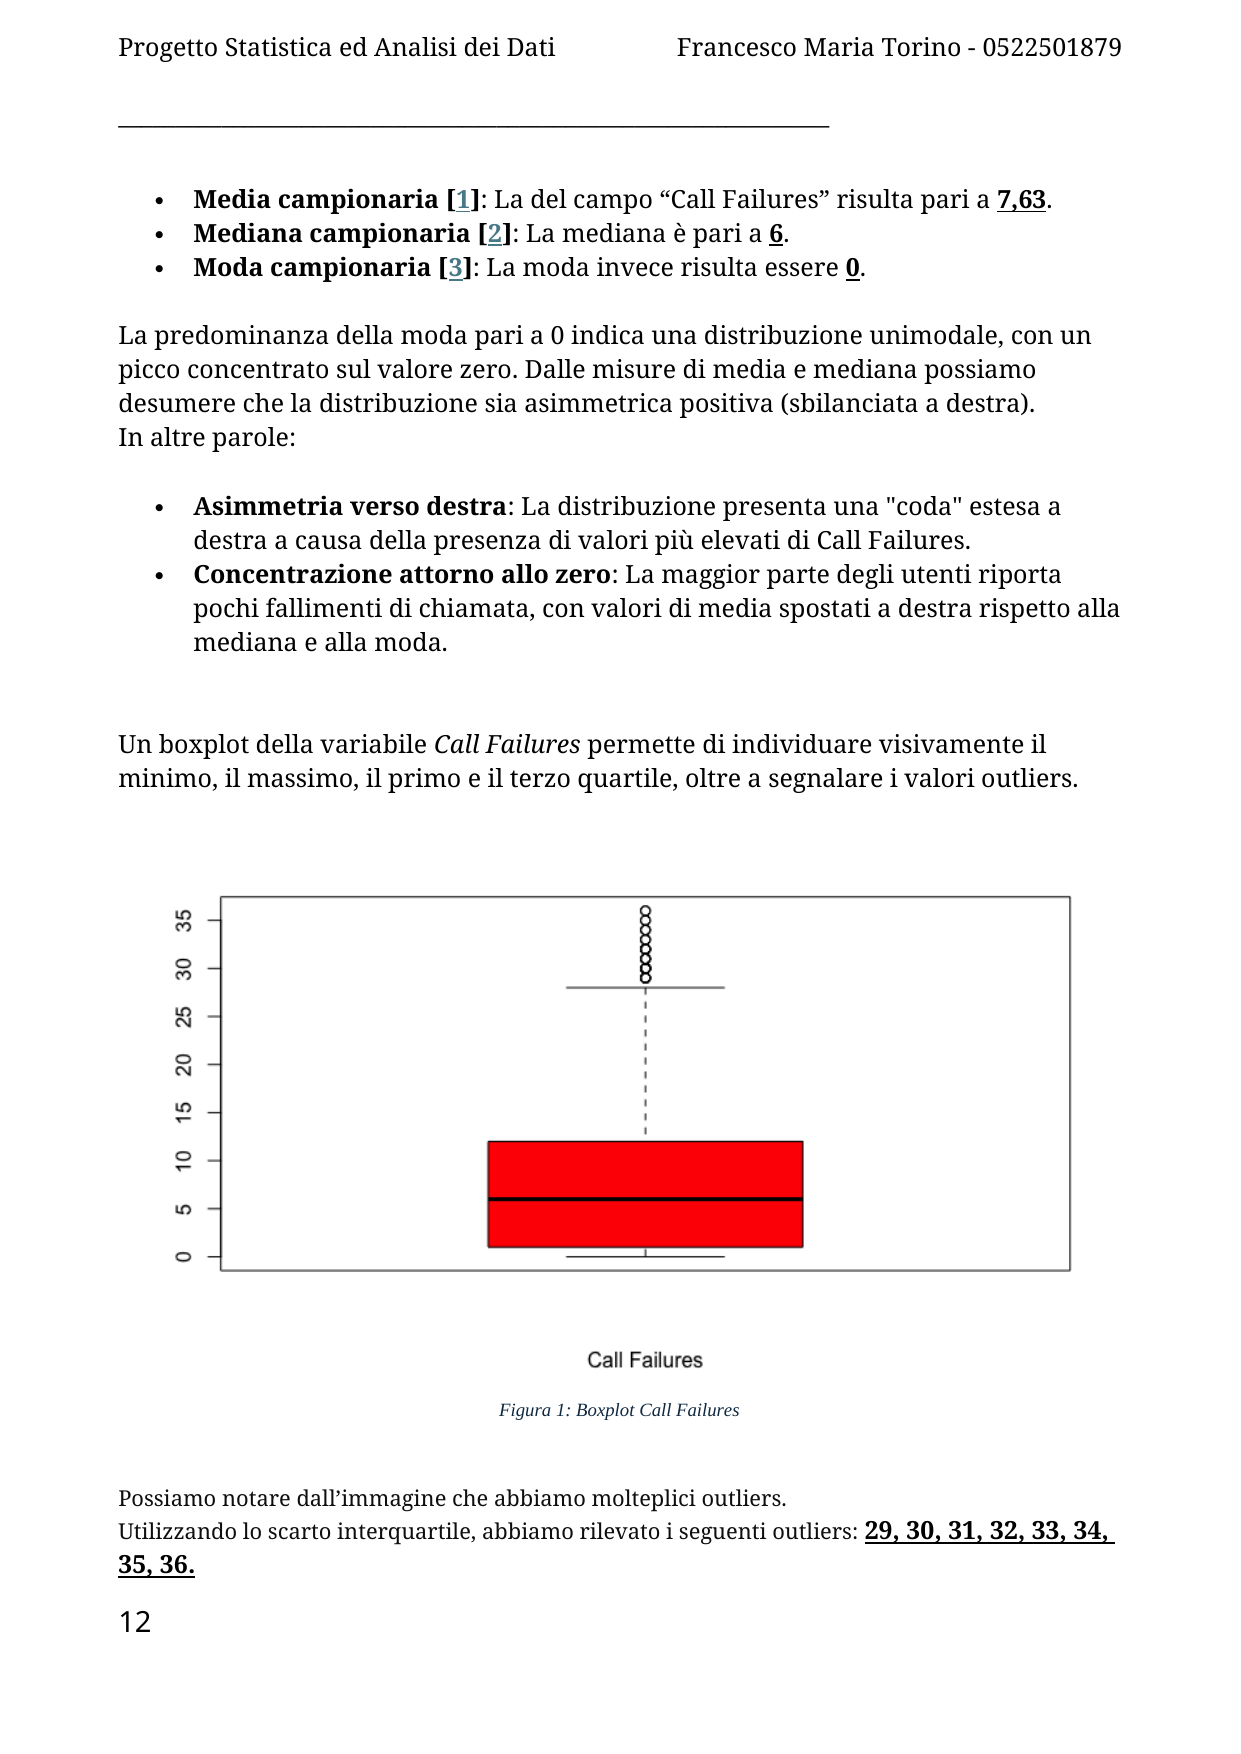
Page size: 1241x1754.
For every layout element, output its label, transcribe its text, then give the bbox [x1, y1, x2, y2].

list Asimmetria verso destra: La distribuzione presenta una "coda" estesa a destra a causa della presenza di valori più elevati di Call Failures. [156, 488, 1122, 556]
text Un boxplot della variabile Call Failures permette di individuare visivamente il minimo, il massimo, il primo e il terzo quartile, oltre a segnalare i valori outliers. [118, 727, 1122, 794]
list Media campionaria [1]: La del campo “Call Failures” risulta pari a 7,63. [156, 182, 1122, 216]
text La predominanza della moda pari a 0 indica una distribuzione unimodale, con un picco concentrato sul valore zero. Dalle misure di media e mediana possiamo desumere che la distribuzione sia asimmetrica positiva (sbilanciata a destra). [118, 318, 1122, 420]
text Possiamo notare dall’immagine che abbiamo molteplici outliers. Utilizzando lo scarto interquartile, abbiamo rilevato i seguenti outliers: 29, 30, 31, 32, 33, 34, 35, 36. [118, 1483, 1122, 1581]
list Mediana campionaria [2]: La mediana è pari a 6. [156, 216, 1122, 250]
text In altre parole: [118, 420, 1122, 454]
list Concentrazione attorno allo zero: La maggior parte degli utenti riporta pochi fallimenti di chiamata, con valori di media spostati a destra rispetto alla mediana e alla moda. [156, 556, 1122, 658]
list Moda campionaria [3]: La moda invece risulta essere 0. [156, 250, 1122, 284]
picture [118, 794, 1123, 1399]
